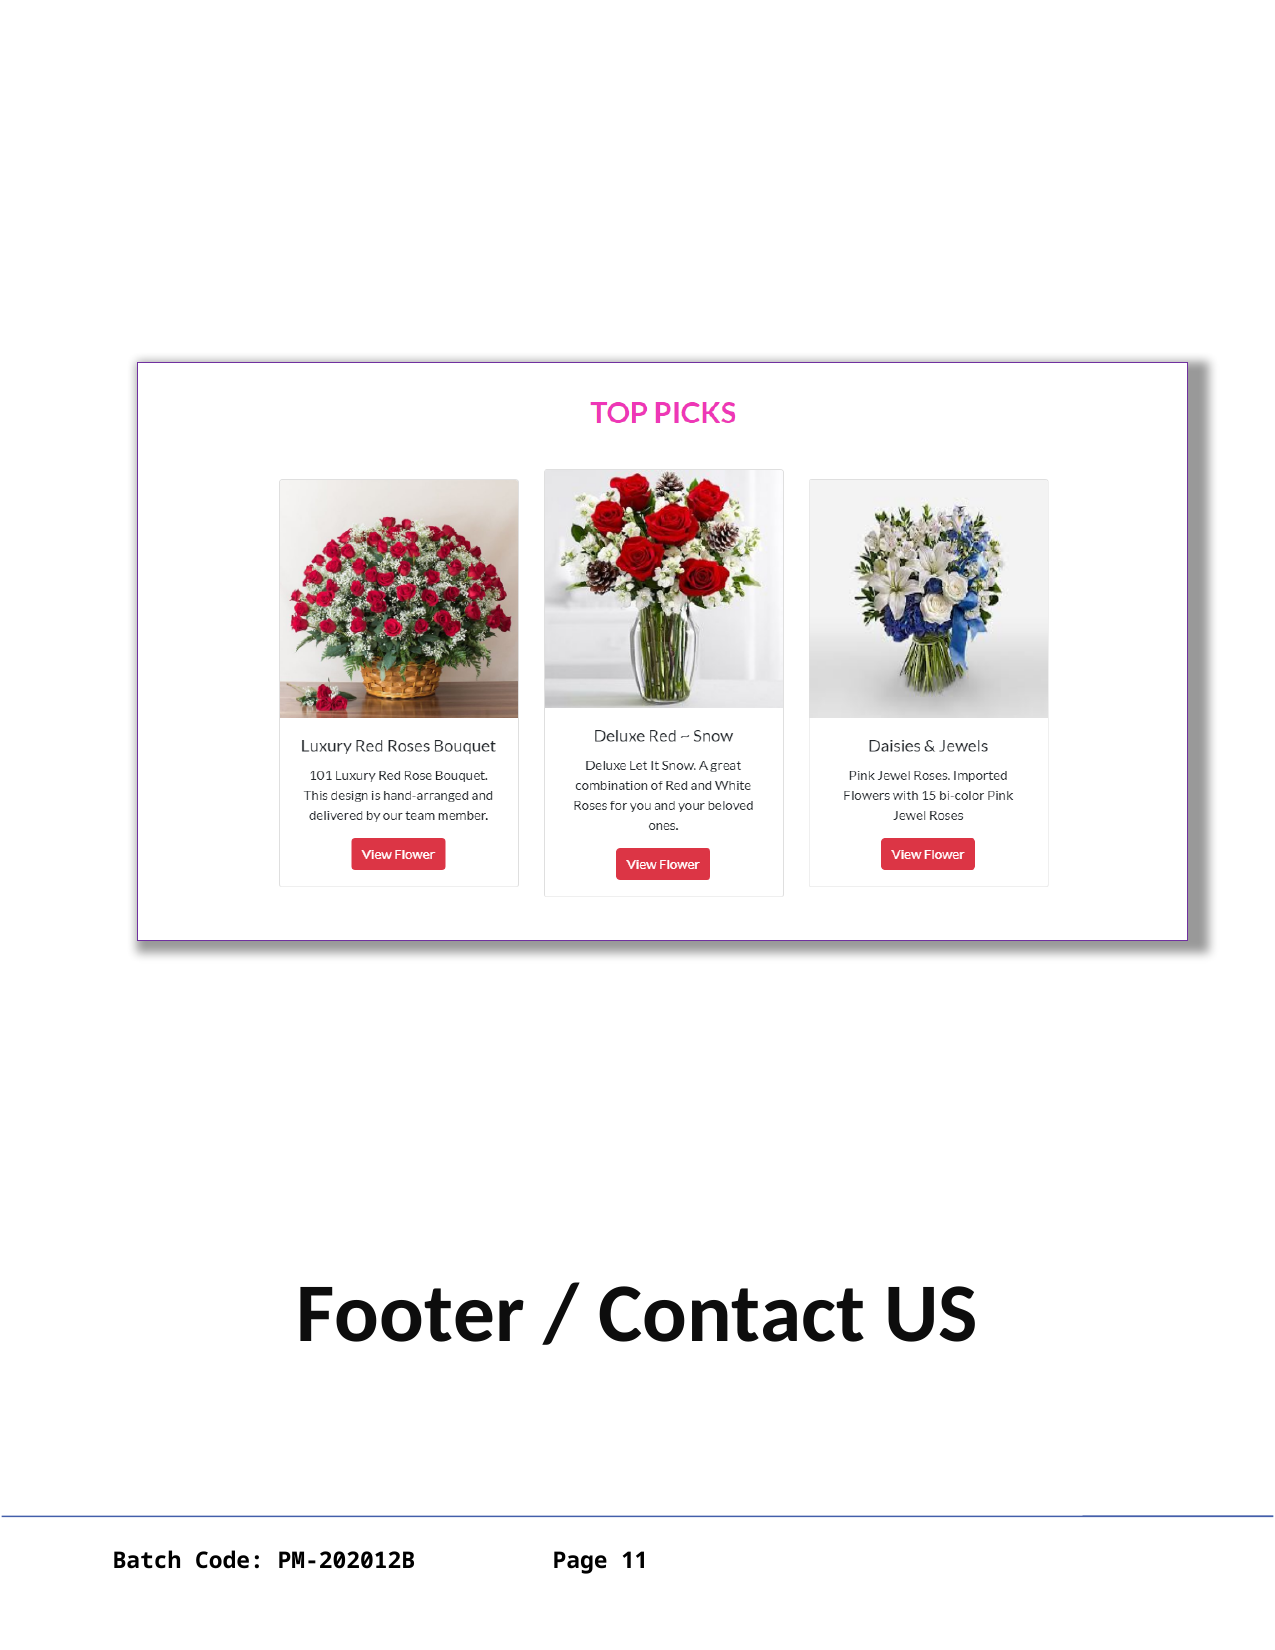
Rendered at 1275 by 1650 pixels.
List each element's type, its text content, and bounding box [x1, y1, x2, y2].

text Footer / Contact US [112, 1261, 1162, 1362]
picture [138, 363, 1187, 940]
